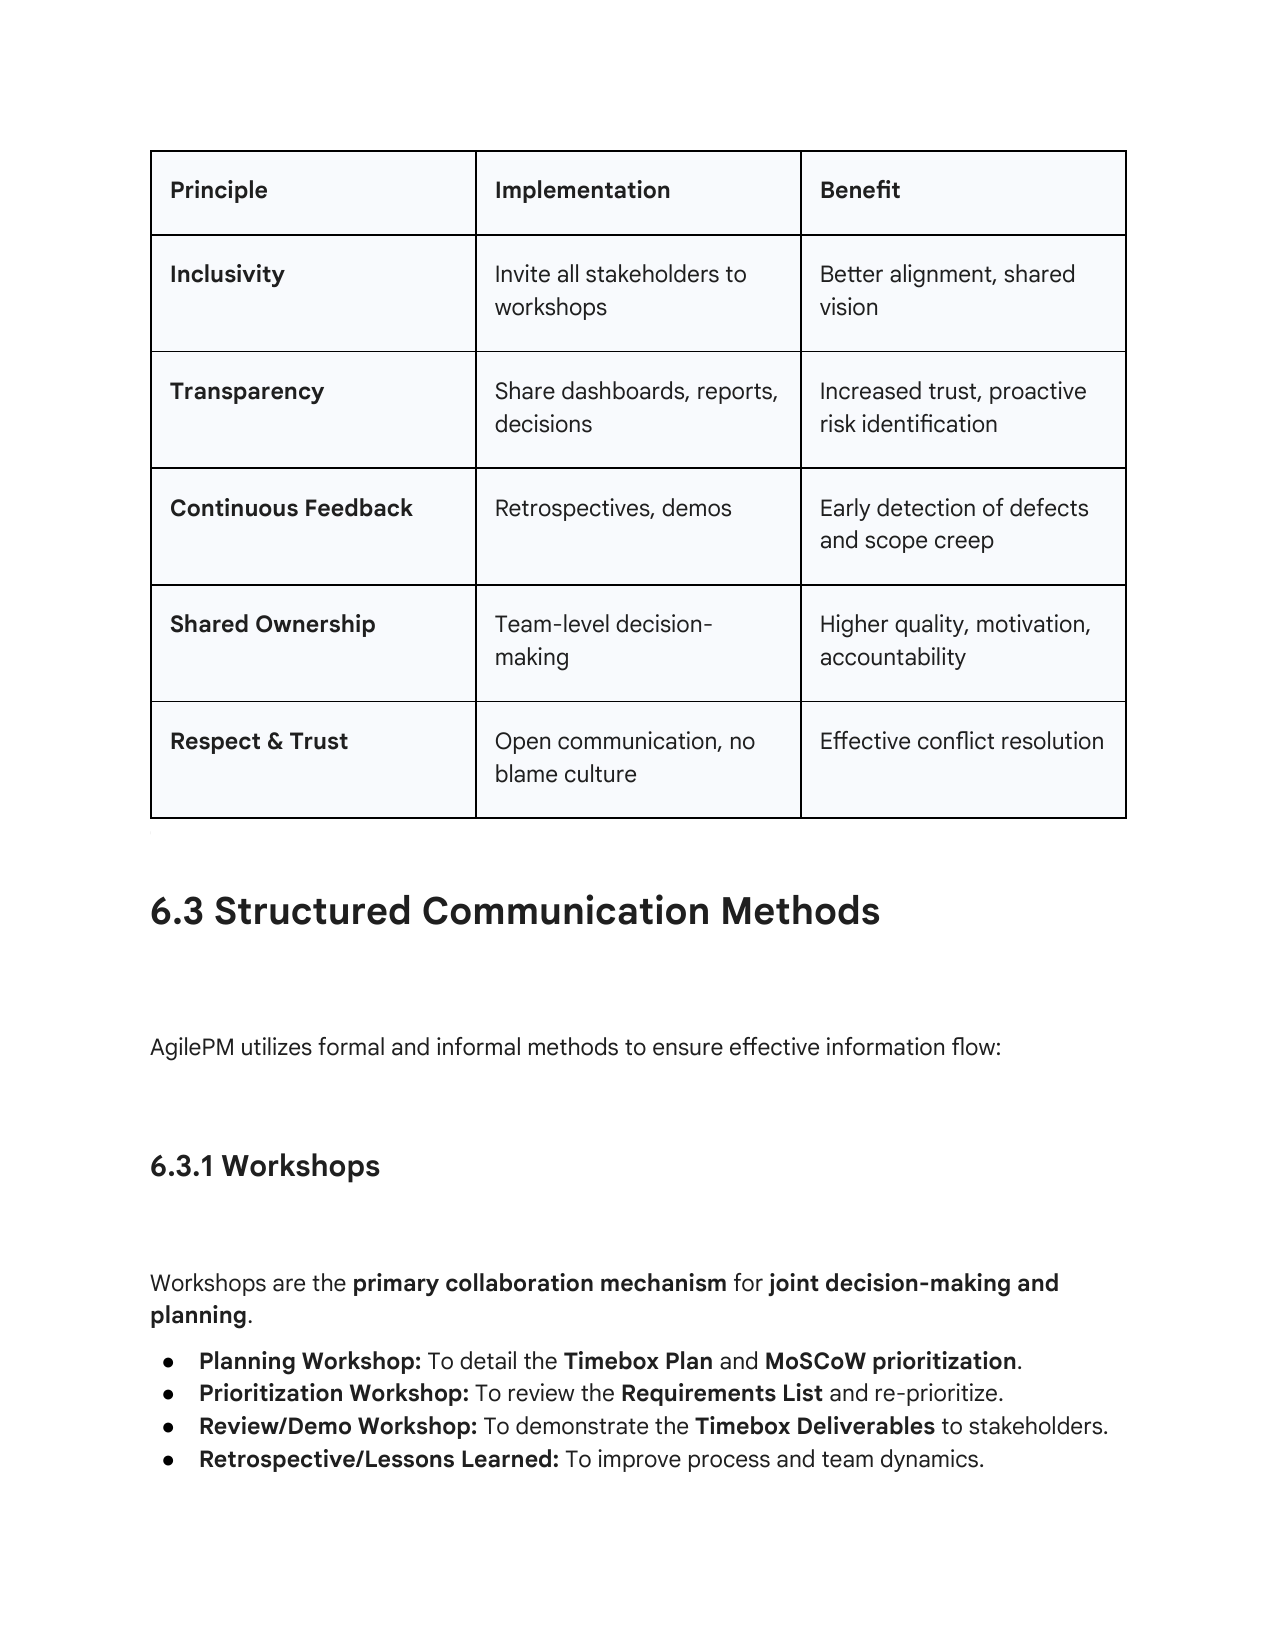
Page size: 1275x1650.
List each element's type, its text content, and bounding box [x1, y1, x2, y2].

table_cell Respect & Trust [152, 702, 475, 817]
table_cell Better alignment, shared vision [802, 236, 1125, 351]
table_cell Shared Ownership [152, 586, 475, 701]
table_cell Effective conflict resolution [802, 702, 1125, 817]
list Prioritization Workshop: To review the Requirements List and re-prioritize. [161, 1380, 1125, 1408]
list Review/Demo Workshop: To demonstrate the Timebox Deliverables to stakeholders. [161, 1412, 1125, 1441]
text AgilePM utilizes formal and informal methods to ensure effective information flow: [150, 1033, 1125, 1062]
table_cell Open communication, no blame culture [477, 702, 800, 817]
table_cell Retrospectives, demos [477, 469, 800, 584]
table_cell Early detection of defects and scope creep [802, 469, 1125, 584]
table_cell Share dashboards, reports, decisions [477, 352, 800, 467]
table_cell Transparency [152, 352, 475, 467]
table_cell Inclusivity [152, 236, 475, 351]
table_cell Increased trust, proactive risk identification [802, 352, 1125, 467]
subtitle 6.3 Structured Communication Methods [150, 888, 1125, 935]
table_cell Higher quality, motivation, accountability [802, 586, 1125, 701]
table_header Implementation [477, 152, 800, 234]
table_cell Continuous Feedback [152, 469, 475, 584]
table_header Benefit [802, 152, 1125, 234]
subtitle 6.3.1 Workshops [150, 1148, 1125, 1185]
table_cell Invite all stakeholders to workshops [477, 236, 800, 351]
list Planning Workshop: To detail the Timebox Plan and MoSCoW prioritization. [161, 1347, 1125, 1376]
list Retrospective/Lessons Learned: To improve process and team dynamics. [161, 1445, 1125, 1474]
text Workshops are the primary collaboration mechanism for joint decision-making and planning. [150, 1269, 1125, 1331]
table_header Principle [152, 152, 475, 234]
table_cell Team-level decision-making [477, 586, 800, 701]
